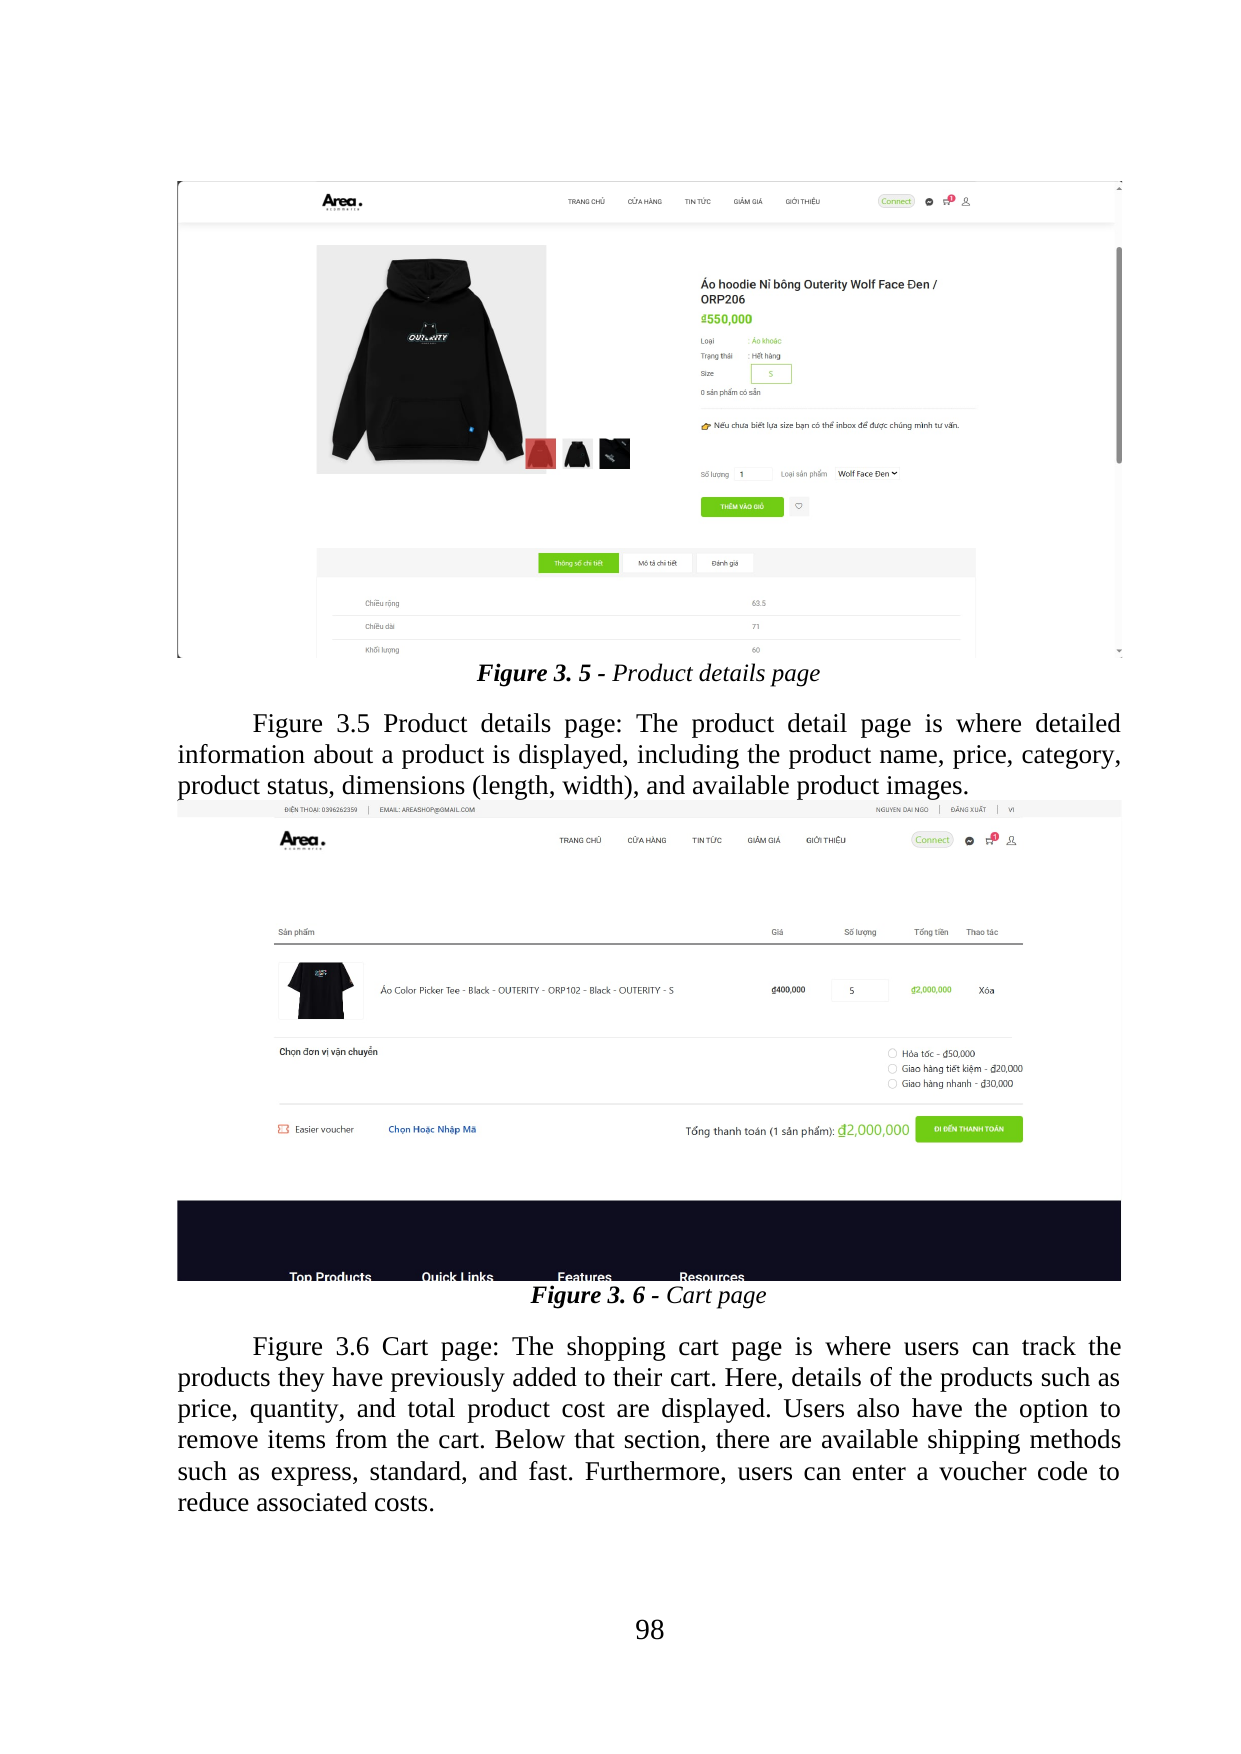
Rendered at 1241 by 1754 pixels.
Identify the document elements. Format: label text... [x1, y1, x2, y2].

text Figure 3.6 Cart page: The shopping cart page is where users can track the products they have previously added to their cart. Here, details of the products such as price, quantity, and total product cost are displayed. Users also have the option to remove items from the cart. Below that section, there are available shipping methods such as express, standard, and fast. Furthermore, users can enter a voucher code to reduce associated costs. [177, 1330, 1122, 1517]
text Figure 3.5 Product details page: The product detail page is where detailed information about a product is displayed, including the product name, price, category, product status, dimensions (length, width), and available product images. [177, 707, 1122, 800]
